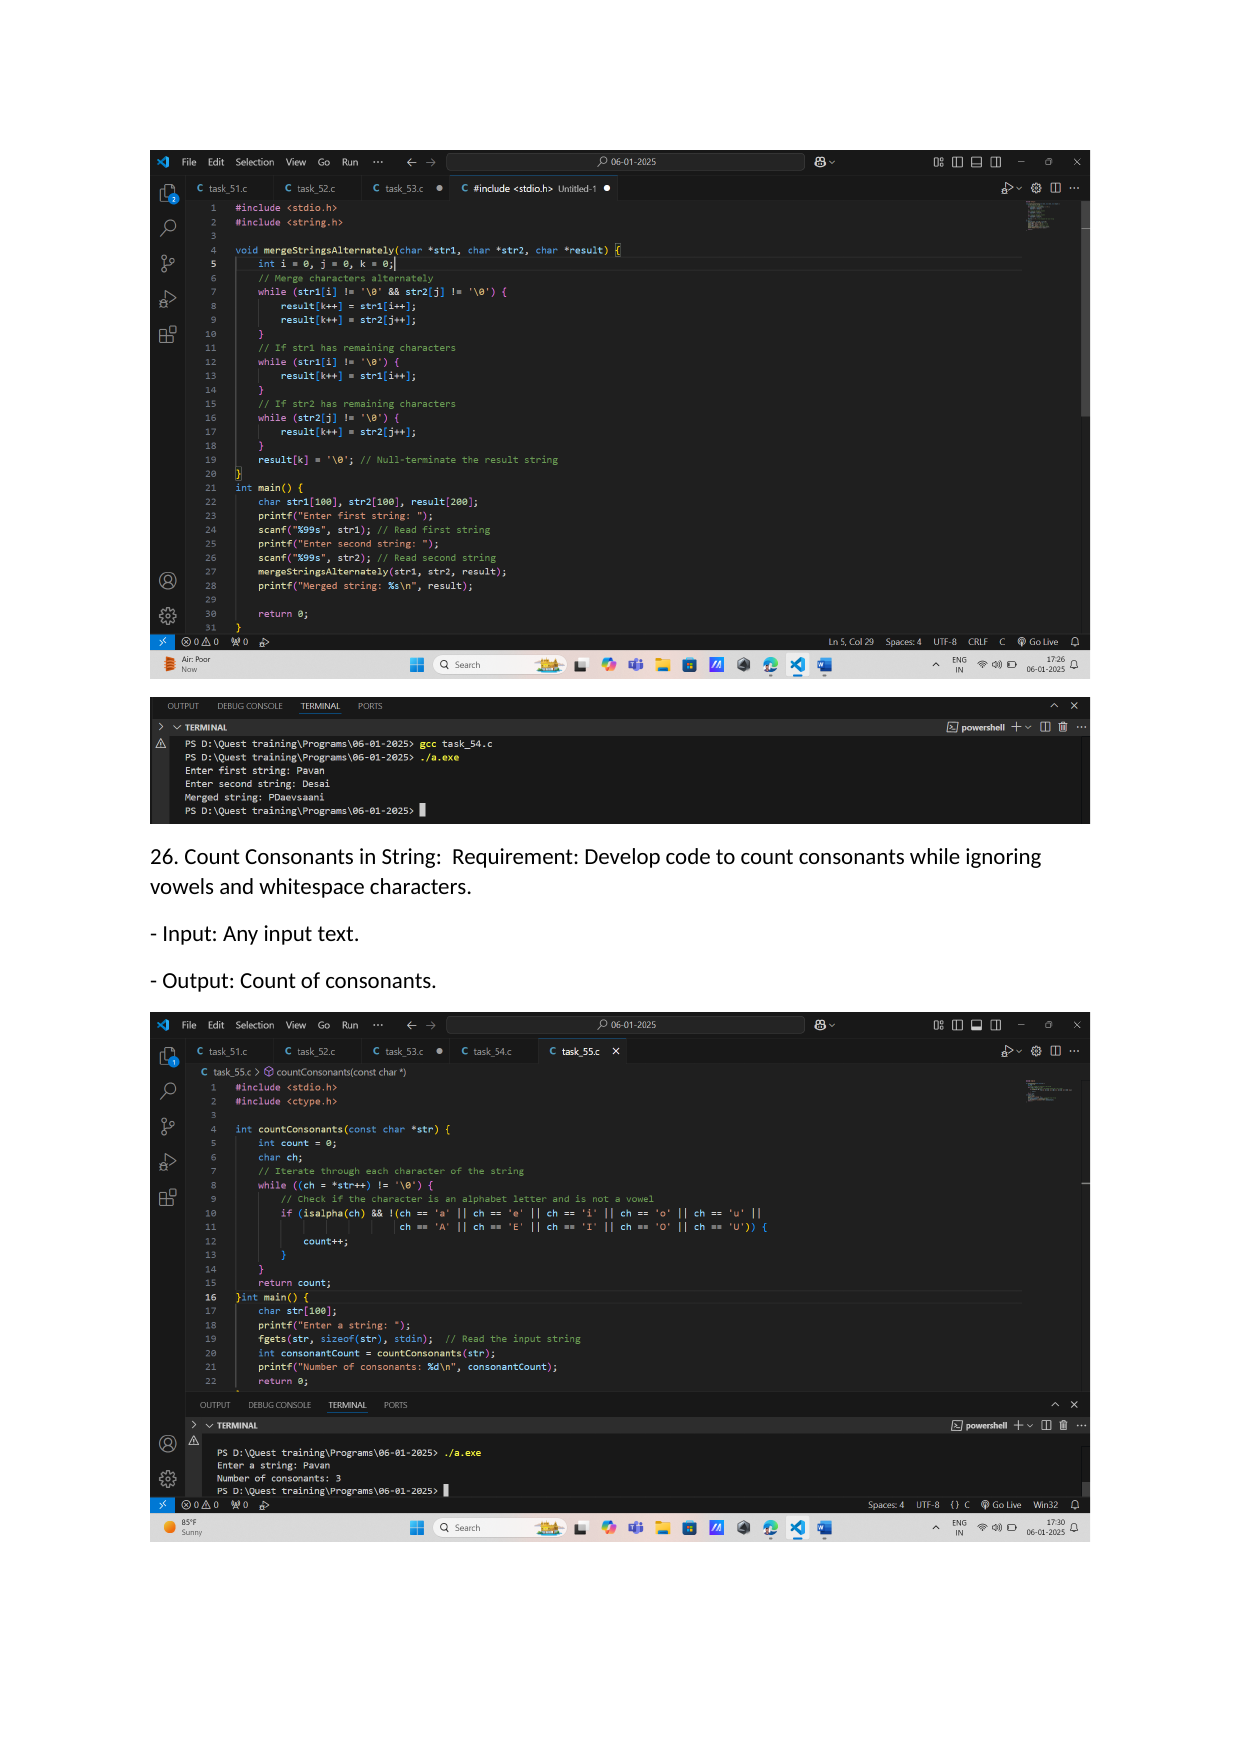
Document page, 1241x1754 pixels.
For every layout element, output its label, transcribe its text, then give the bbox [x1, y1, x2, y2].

picture [150, 697, 1091, 824]
text - Output: Count of consonants. [150, 966, 1090, 994]
picture [150, 150, 1091, 679]
picture [150, 1012, 1091, 1542]
text 26. Count Consonants in String: Requirement: Develop code to count consonants while ignoring vowels and whitespace characters. [150, 842, 1090, 900]
text - Input: Any input text. [150, 919, 1090, 947]
